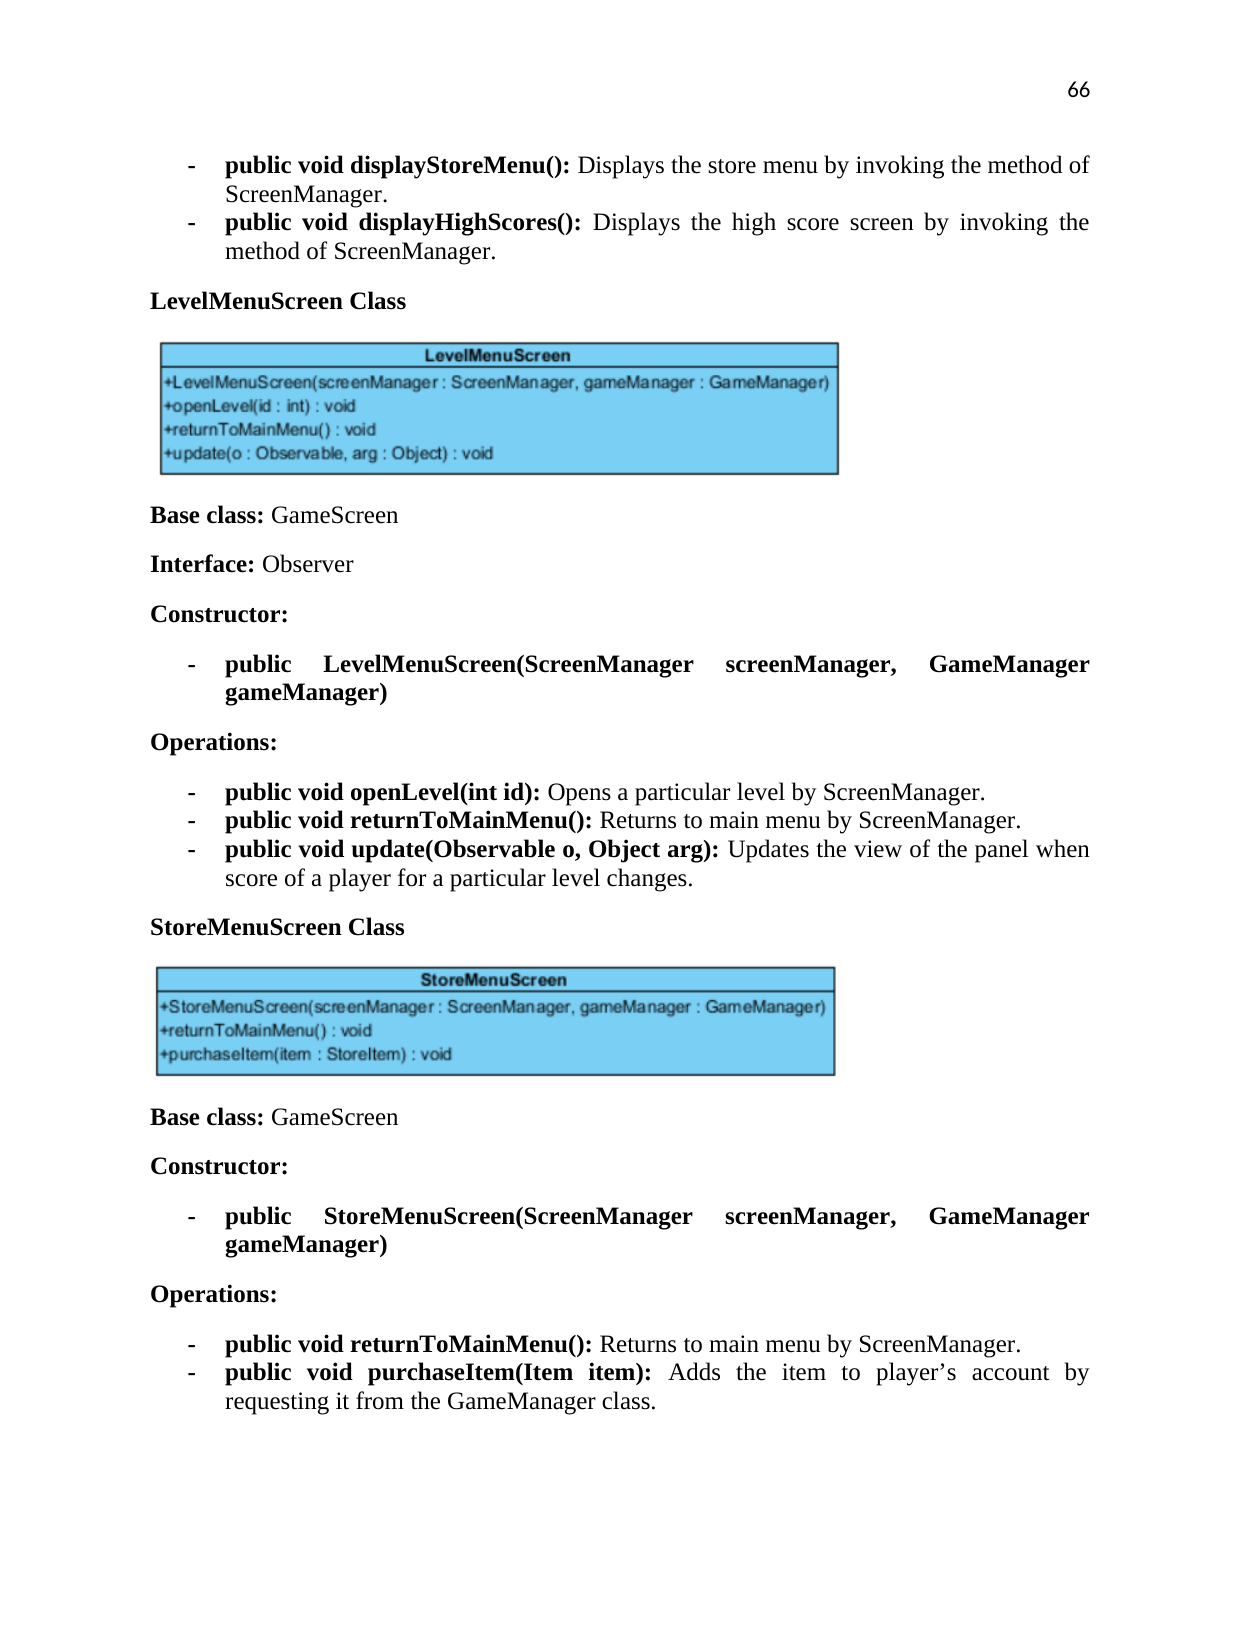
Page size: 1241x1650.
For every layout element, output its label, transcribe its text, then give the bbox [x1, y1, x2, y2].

list public void displayStoreMenu(): Displays the store menu by invoking the method of ScreenManager. [187, 150, 1090, 207]
text Constructor: [150, 599, 1090, 628]
list public void returnToMainMenu(): Returns to main menu by ScreenManager. [187, 1329, 1090, 1357]
text Operations: [150, 727, 1090, 756]
list public void openLevel(int id): Opens a particular level by ScreenManager. [187, 777, 1090, 805]
list public void update(Observable o, Object arg): Updates the view of the panel when score of a player for a particular level changes. [187, 834, 1090, 892]
list public void purchaseItem(Item item): Adds the item to player’s account by requesting it from the GameManager class. [187, 1357, 1090, 1415]
list public LevelMenuScreen(ScreenManager screenManager, GameManager gameManager) [187, 649, 1090, 706]
text Operations: [150, 1279, 1090, 1308]
text StoreMenuScreen Class [150, 912, 1090, 941]
text Base class: GameScreen [150, 1102, 1090, 1130]
list public void returnToMainMenu(): Returns to main menu by ScreenManager. [187, 805, 1090, 834]
picture [150, 335, 848, 480]
list public void displayHighScores(): Displays the high score screen by invoking the method of ScreenManager. [187, 207, 1090, 265]
list public StoreMenuScreen(ScreenManager screenManager, GameManager gameManager) [187, 1201, 1090, 1258]
text LevelMenuScreen Class [150, 286, 1090, 314]
text Constructor: [150, 1151, 1090, 1180]
text Interface: Observer [150, 549, 1090, 578]
picture [150, 962, 840, 1081]
text Base class: GameScreen [150, 500, 1090, 529]
